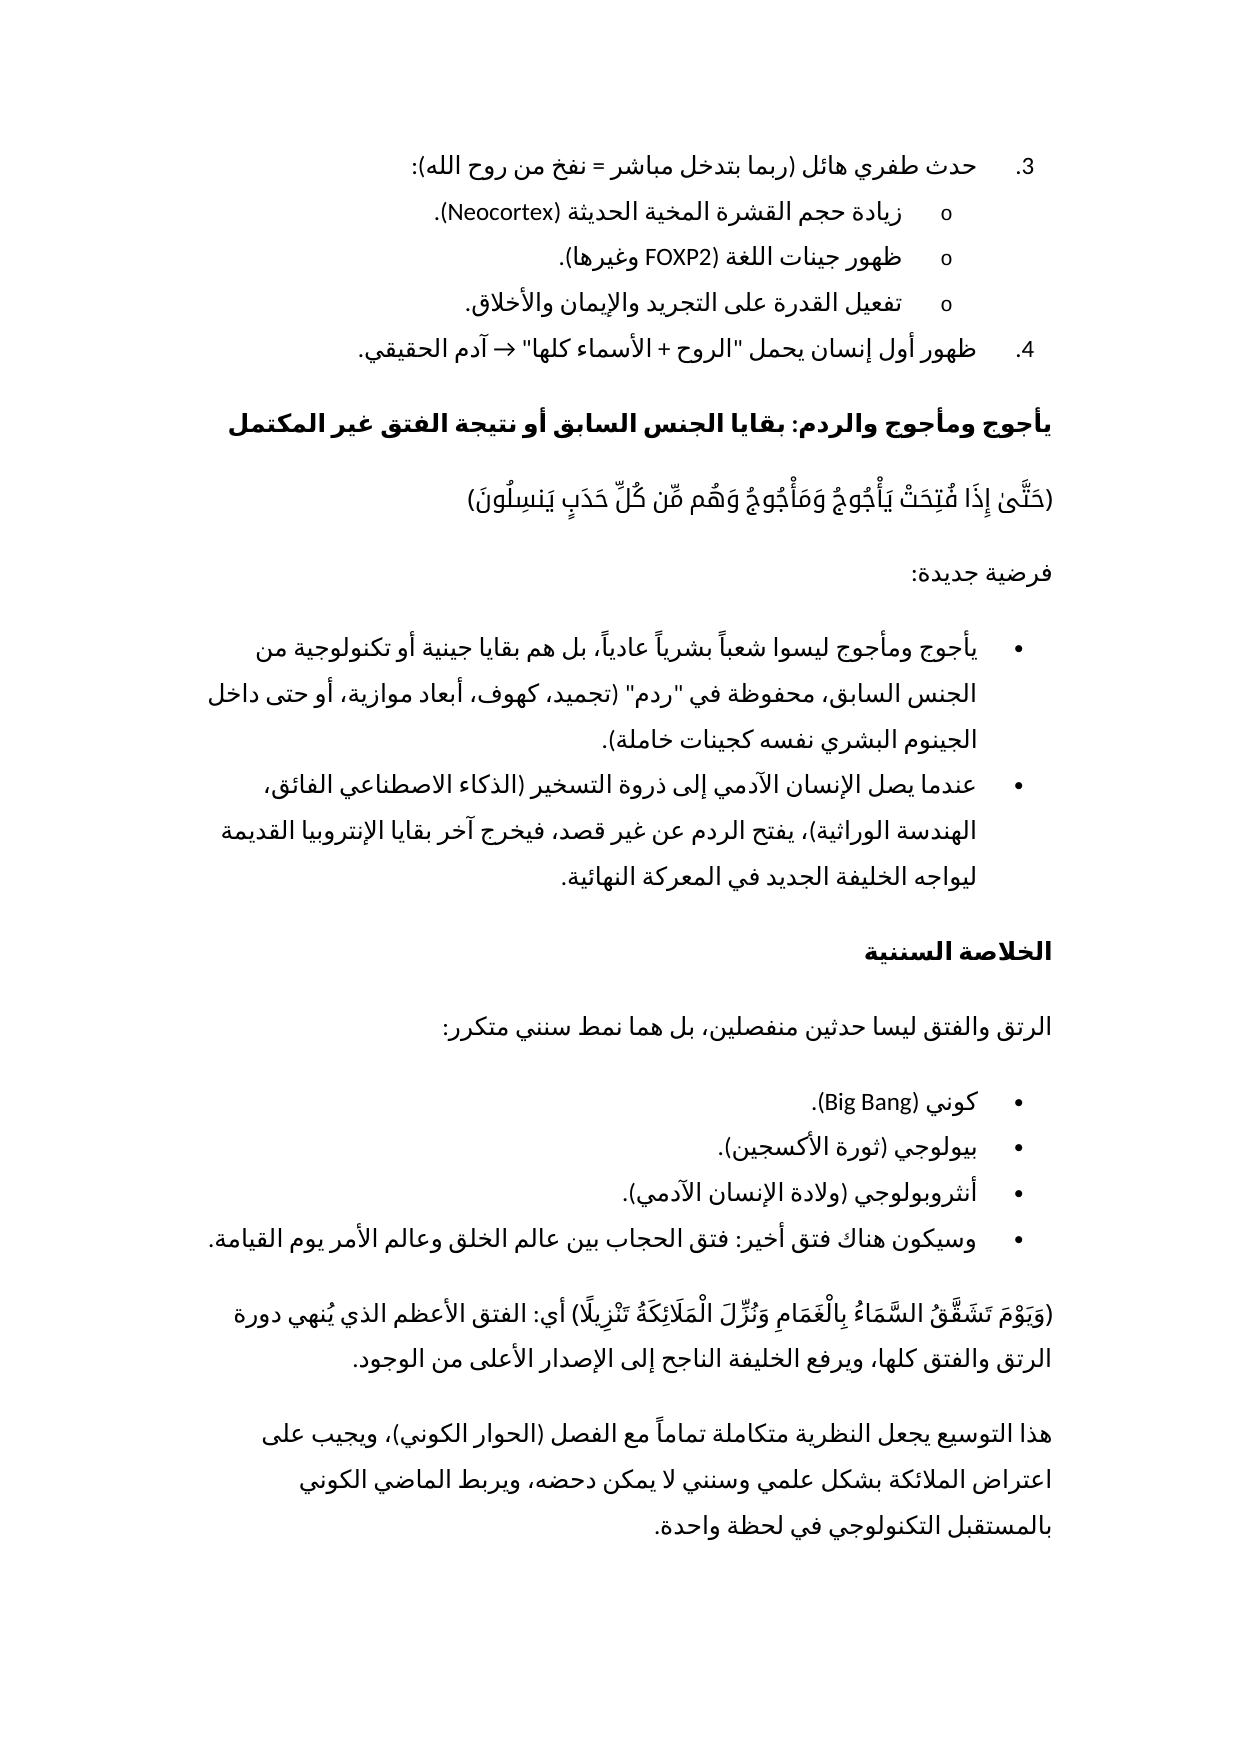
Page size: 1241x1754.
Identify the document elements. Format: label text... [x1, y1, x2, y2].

list ظهور جينات اللغة (FOXP2 وغيرها). [187, 241, 940, 272]
list وسيكون هناك فتق أخير: فتق الحجاب بين عالم الخلق وعالم الأمر يوم القيامة. [187, 1223, 1015, 1253]
text الرتق والفتق ليسا حدثين منفصلين، بل هما نمط سنني متكرر: [187, 1011, 1053, 1041]
text يأجوج ومأجوج والردم: بقايا الجنس السابق أو نتيجة الفتق غير المكتمل [187, 408, 1053, 438]
list كوني (Big Bang). [187, 1086, 1015, 1116]
text فرضية جديدة: [187, 558, 1053, 588]
text ﴿حَتَّىٰ إِذَا فُتِحَتْ يَأْجُوجُ وَمَأْجُوجُ وَهُم مِّن كُلِّ حَدَبٍ يَنسِلُونَ﴾ [187, 483, 1053, 513]
list يأجوج ومأجوج ليسوا شعباً بشرياً عادياً، بل هم بقايا جينية أو تكنولوجية من الجنس السابق، محفوظة في "ردم" (تجميد، كهوف، أبعاد موازية، أو حتى داخل الجينوم البشري نفسه كجينات خاملة). [187, 632, 1015, 754]
list بيولوجي (ثورة الأكسجين). [187, 1132, 1015, 1162]
list تفعيل القدرة على التجريد والإيمان والأخلاق. [187, 287, 940, 318]
text الخلاصة السننية [187, 936, 1053, 967]
list عندما يصل الإنسان الآدمي إلى ذروة التسخير (الذكاء الاصطناعي الفائق، الهندسة الوراثية)، يفتح الردم عن غير قصد، فيخرج آخر بقايا الإنتروبيا القديمة ليواجه الخليفة الجديد في المعركة النهائية. [187, 770, 1015, 892]
text ﴿وَيَوْمَ تَشَقَّقُ السَّمَاءُ بِالْغَمَامِ وَنُزِّلَ الْمَلَائِكَةُ تَنْزِيلًا﴾ أي: الفتق الأعظم الذي يُنهي دورة الرتق والفتق كلها، ويرفع الخليفة الناجح إلى الإصدار الأعلى من الوجود. [187, 1298, 1053, 1374]
text هذا التوسيع يجعل النظرية متكاملة تماماً مع الفصل (الحوار الكوني)، ويجيب على اعتراض الملائكة بشكل علمي وسنني لا يمكن دحضه، ويربط الماضي الكوني بالمستقبل التكنولوجي في لحظة واحدة. [187, 1418, 1053, 1541]
list أنثروبولوجي (ولادة الإنسان الآدمي). [187, 1177, 1015, 1208]
list زيادة حجم القشرة المخية الحديثة (Neocortex). [187, 196, 940, 226]
list ظهور أول إنسان يحمل "الروح + الأسماء كلها" → آدم الحقيقي. [187, 333, 1015, 363]
list حدث طفري هائل (ربما بتدخل مباشر = نفخ من روح الله): [187, 150, 1015, 181]
